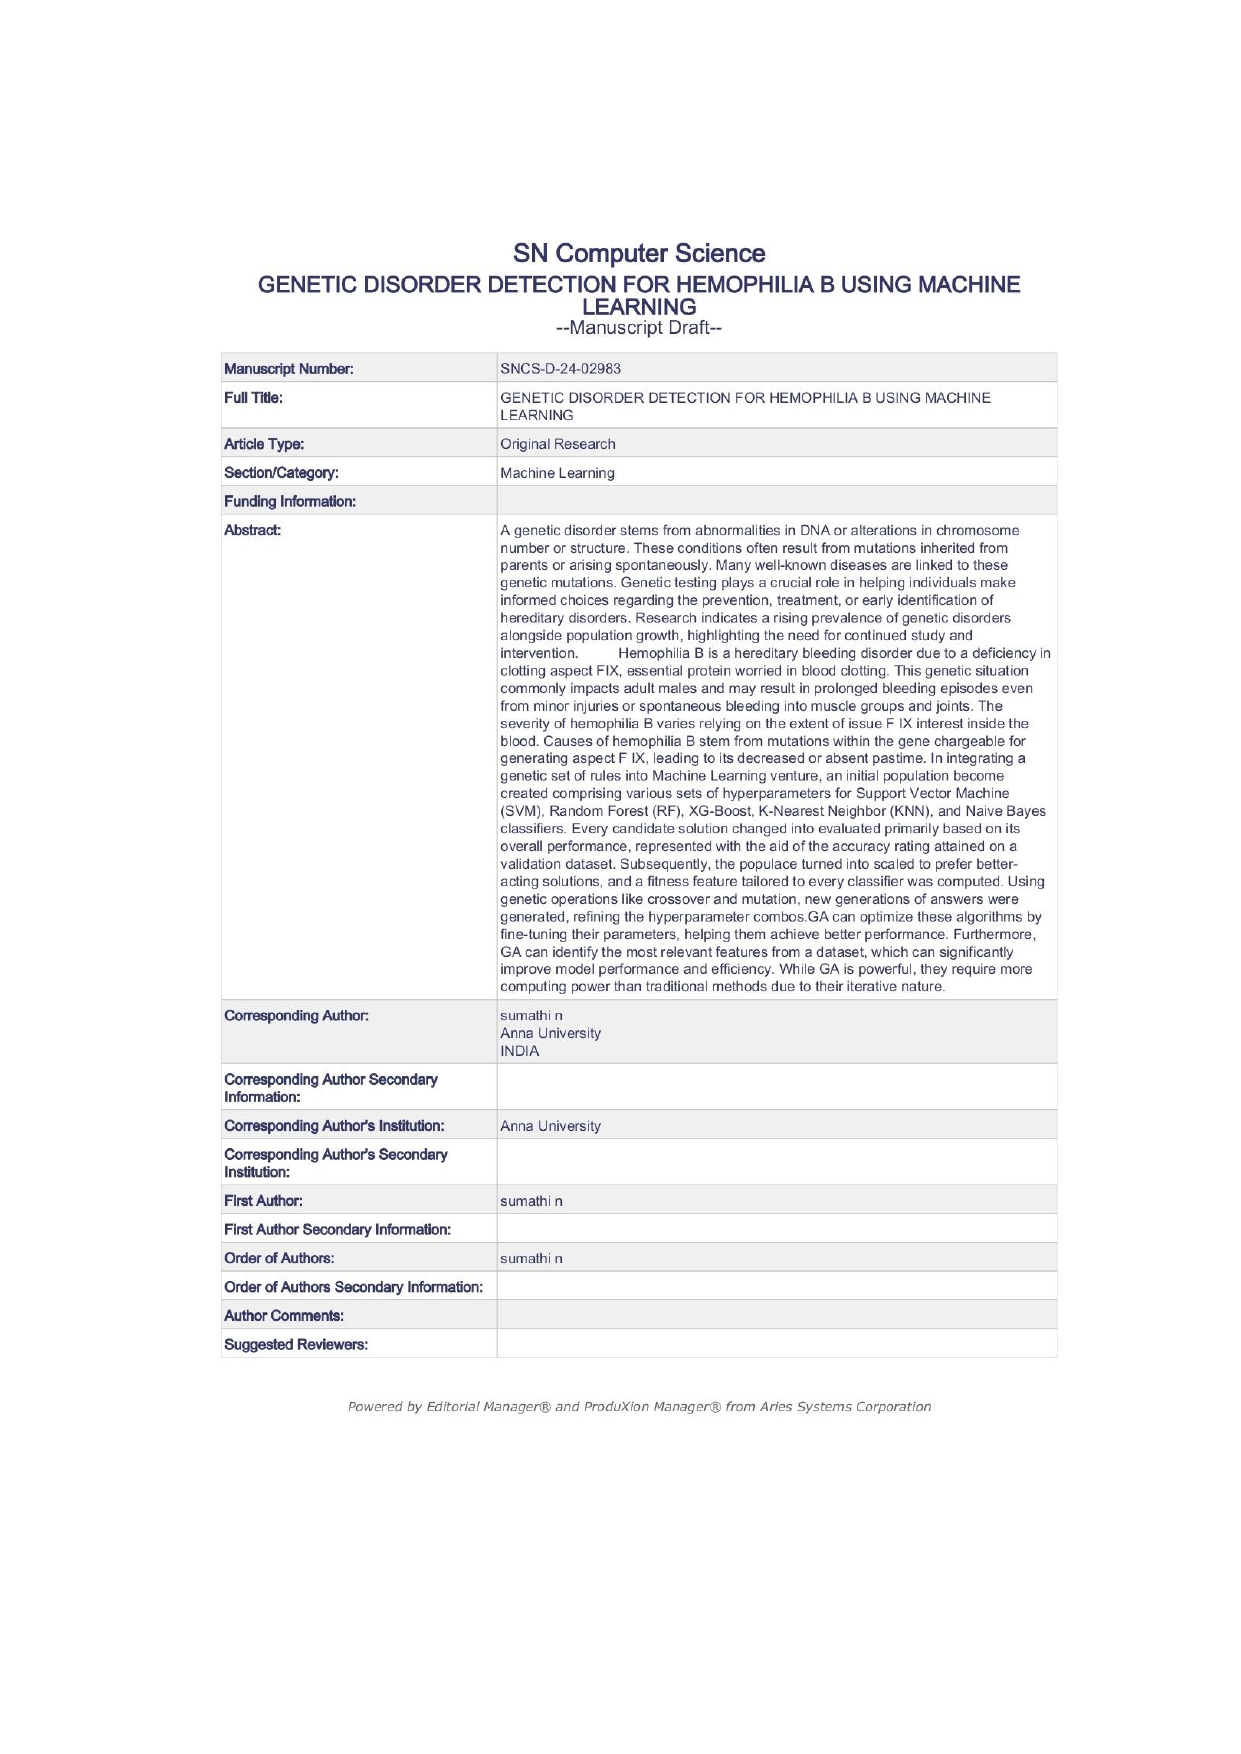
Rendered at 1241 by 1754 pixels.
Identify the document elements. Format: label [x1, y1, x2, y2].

picture [218, 240, 1058, 1417]
